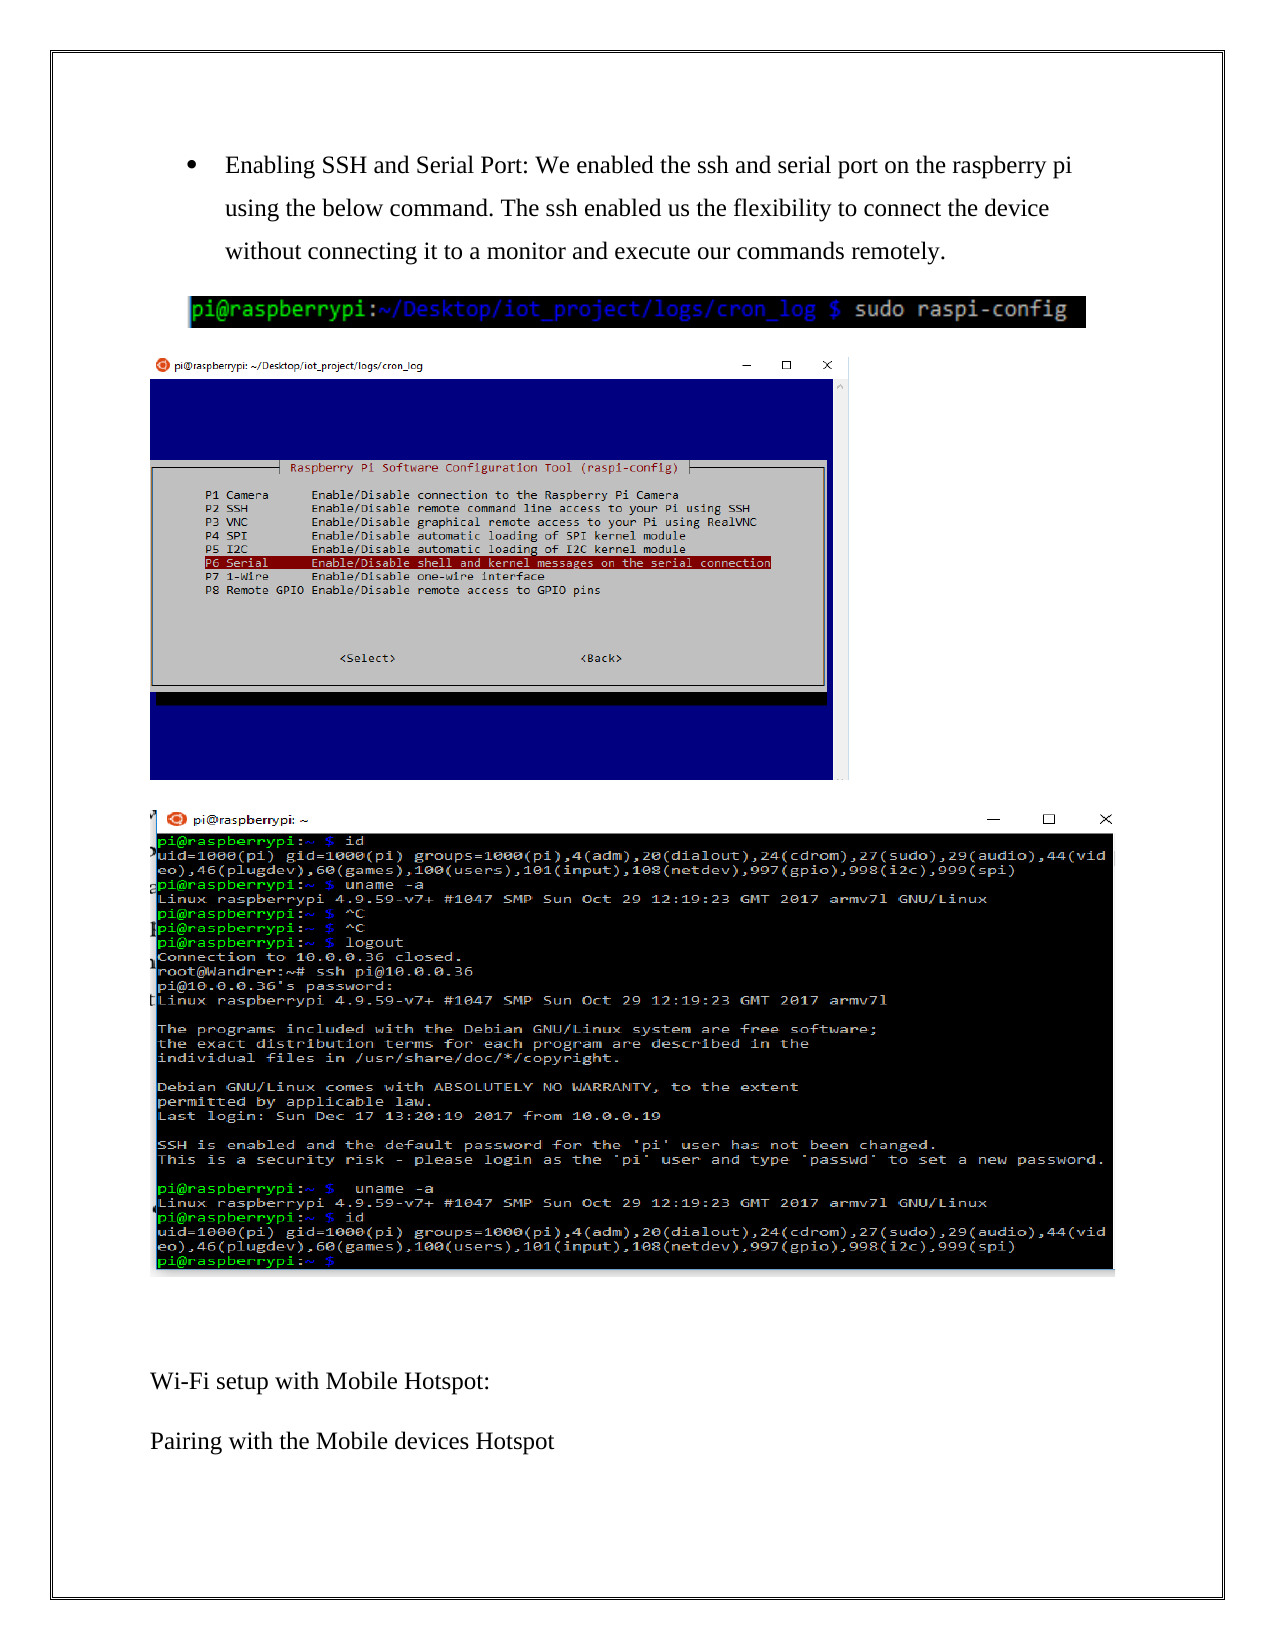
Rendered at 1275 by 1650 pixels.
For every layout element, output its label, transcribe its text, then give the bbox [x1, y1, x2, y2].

picture [187, 296, 1086, 328]
picture [150, 810, 1116, 1277]
text Pairing with the Mobile devices Hotspot [150, 1426, 1125, 1455]
text Wi-Fi setup with Mobile Hotspot: [150, 1366, 1125, 1395]
list Enabling SSH and Serial Port: We enabled the ssh and serial port on the raspberry pi using the below command. The ssh enabled us the flexibility to connect the device without connecting it to a monitor and execute our commands remotely. [187, 150, 1125, 265]
picture [150, 357, 849, 780]
